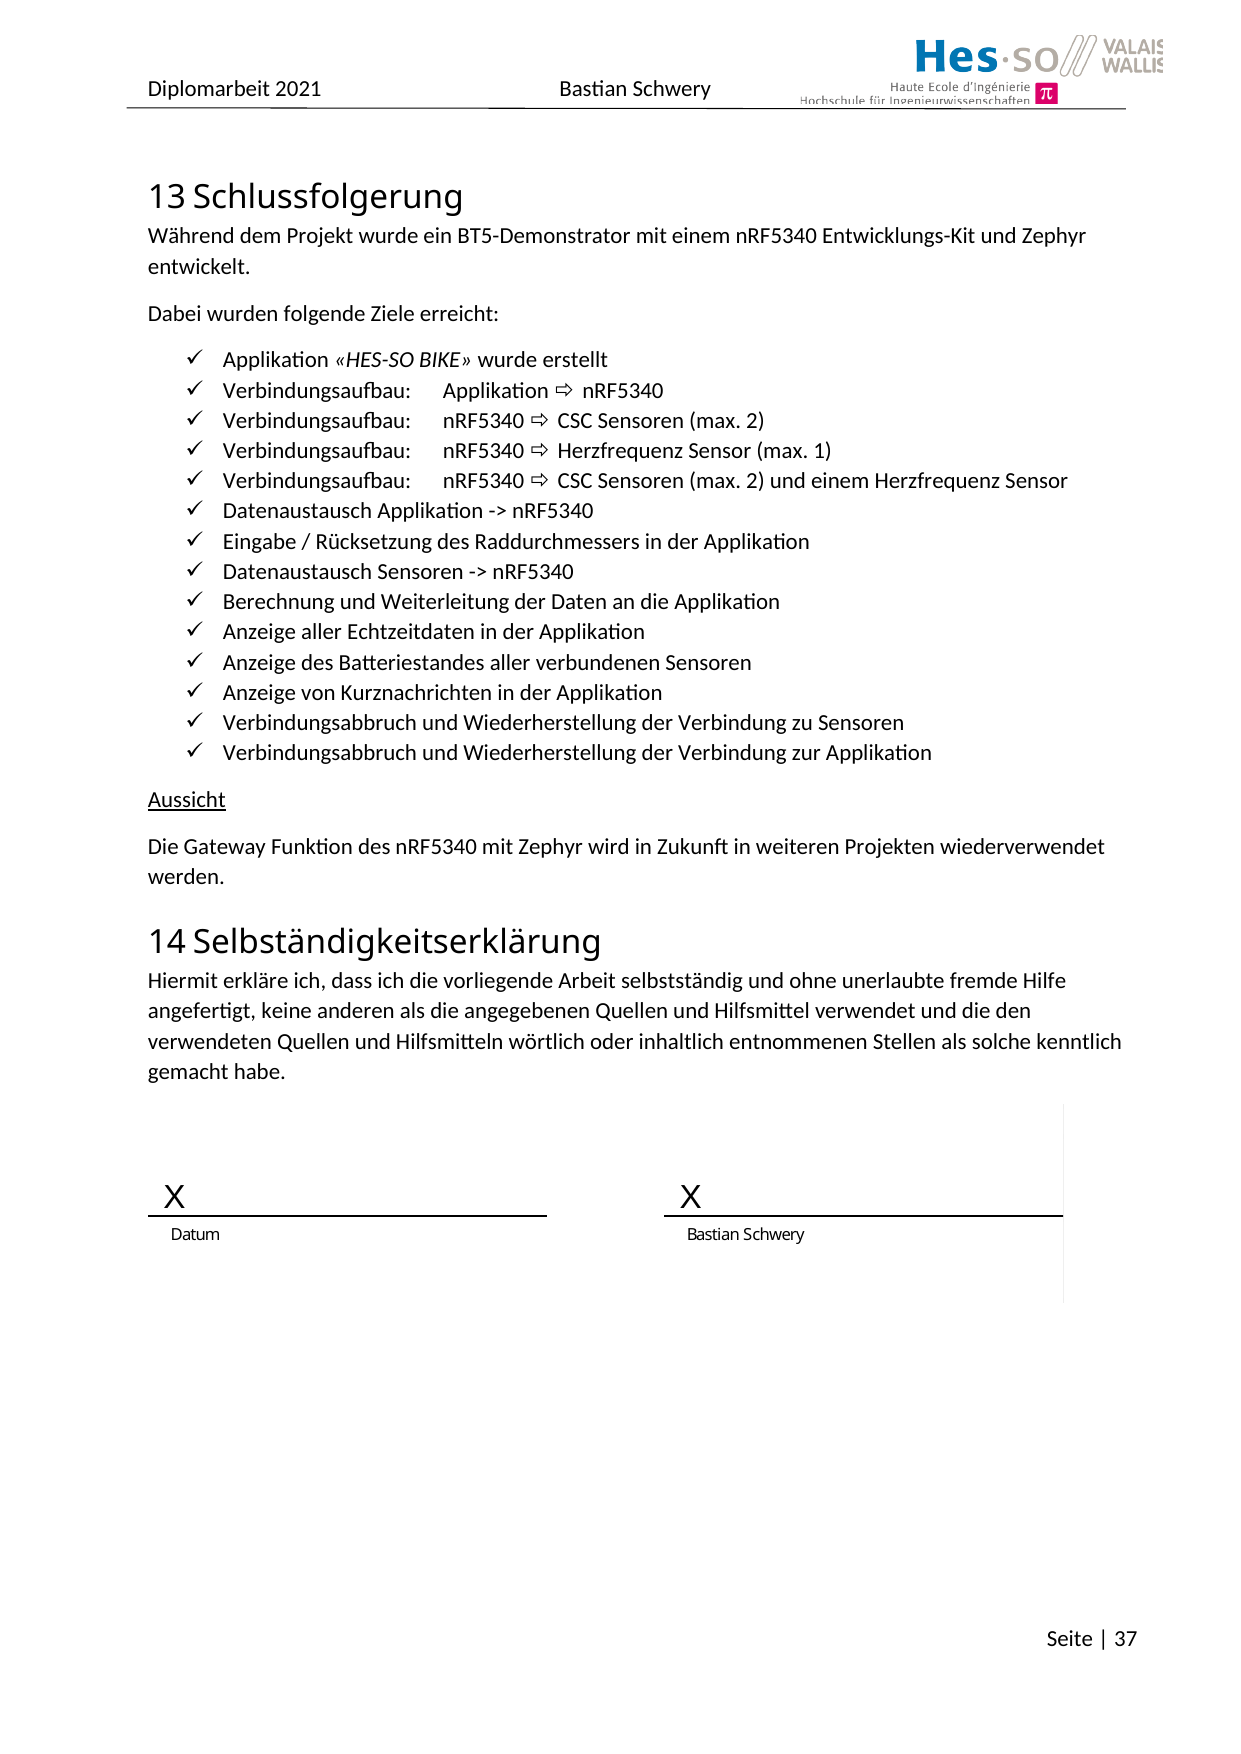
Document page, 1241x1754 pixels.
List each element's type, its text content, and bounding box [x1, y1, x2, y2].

list Anzeige von Kurznachrichten in der Applikation [185, 678, 1137, 706]
list Verbindungsaufbau: nRF5340 Herzfrequenz Sensor (max. 1) [185, 436, 1137, 464]
subtitle Schlussfolgerung [148, 173, 1137, 218]
list Datenaustausch Sensoren -> nRF5340 [185, 557, 1137, 585]
list Verbindungsaufbau: nRF5340 CSC Sensoren (max. 2) [185, 406, 1137, 434]
list Verbindungsabbruch und Wiederherstellung der Verbindung zur Applikation [185, 738, 1137, 766]
text Hiermit erkläre ich, dass ich die vorliegende Arbeit selbstständig und ohne unerlaubte fremde Hilfe angefertigt, keine anderen als die angegebenen Quellen und Hilfsmittel verwendet und die den verwendeten Quellen und Hilfsmitteln wörtlich oder inhaltlich entnommenen Stellen als solche kenntlich gemacht habe. [148, 966, 1137, 1085]
list Berechnung und Weiterleitung der Daten an die Applikation [185, 587, 1137, 615]
list Verbindungsaufbau: Applikation nRF5340 [185, 376, 1137, 404]
text Die Gateway Funktion des nRF5340 mit Zephyr wird in Zukunft in weiteren Projekten wiederverwendet werden. [148, 832, 1137, 890]
list Verbindungsabbruch und Wiederherstellung der Verbindung zu Sensoren [185, 708, 1137, 736]
picture [800, 35, 1163, 104]
subtitle Selbständigkeitserklärung [148, 917, 1137, 963]
list Anzeige aller Echtzeitdaten in der Applikation [185, 617, 1137, 645]
text Aussicht [148, 785, 1137, 813]
list Datenaustausch Applikation -> nRF5340 [185, 497, 1137, 524]
text Während dem Projekt wurde ein BT5-Demonstrator mit einem nRF5340 Entwicklungs-Kit und Zephyr entwickelt. [148, 222, 1137, 280]
list Eingabe / Rücksetzung des Raddurchmessers in der Applikation [185, 527, 1137, 555]
list Applikation «HES-SO BIKE» wurde erstellt [185, 346, 1137, 373]
list Verbindungsaufbau: nRF5340 CSC Sensoren (max. 2) und einem Herzfrequenz Sensor [185, 466, 1137, 494]
list Anzeige des Batteriestandes aller verbundenen Sensoren [185, 648, 1137, 676]
text Dabei wurden folgende Ziele erreicht: [148, 299, 1137, 327]
